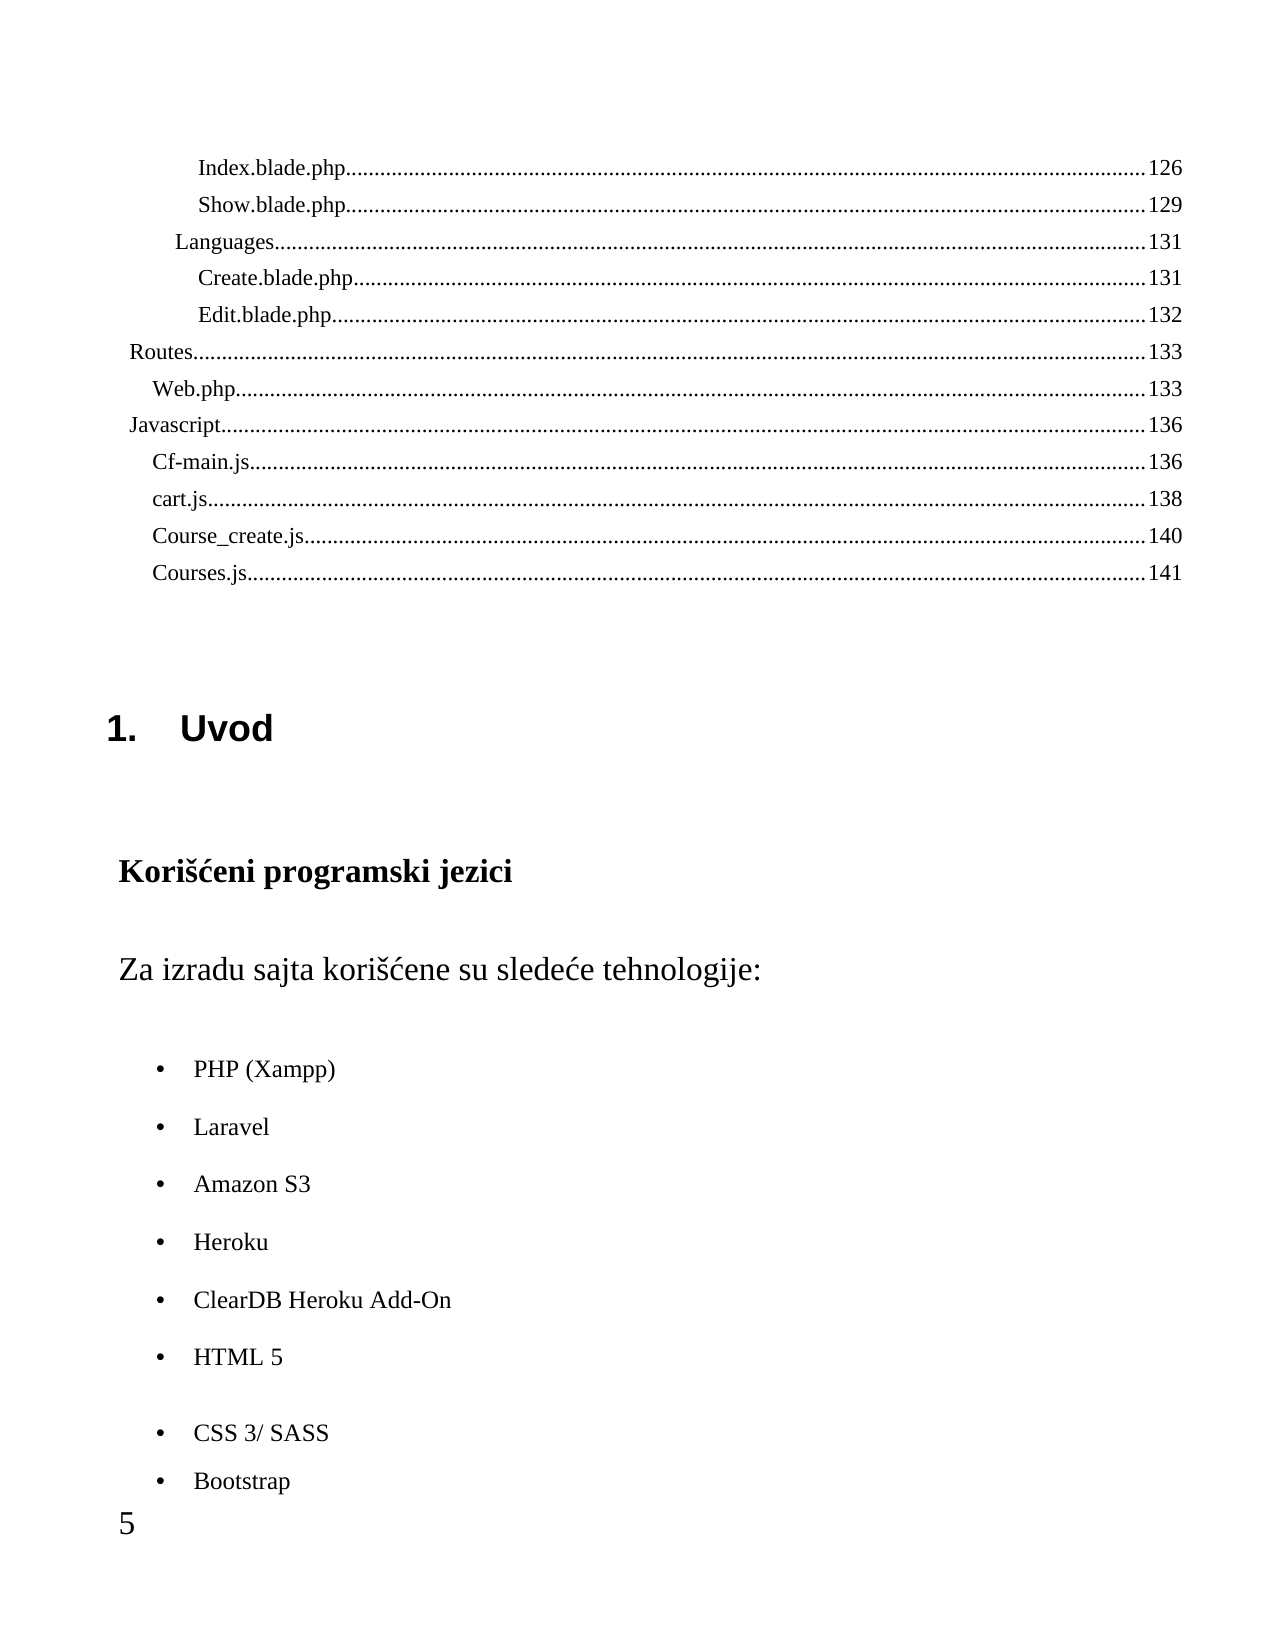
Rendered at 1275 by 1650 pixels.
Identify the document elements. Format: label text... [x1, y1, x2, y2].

list Laravel [156, 1112, 1183, 1141]
list Amazon S3 [156, 1169, 1183, 1198]
list ClearDB Heroku Add-On [156, 1284, 1183, 1313]
subtitle Korišćeni programski jezici [118, 851, 582, 889]
list HTML 5 [156, 1342, 1183, 1371]
list Bootstrap [156, 1466, 1183, 1495]
list CSS 3/ SASS [156, 1418, 1183, 1447]
list PHP (Xampp) [156, 1054, 1183, 1083]
subtitle Uvod [106, 706, 1183, 749]
text Za izradu sajta korišćene su sledeće tehnologije: [118, 949, 1183, 988]
list Heroku [156, 1227, 1183, 1256]
